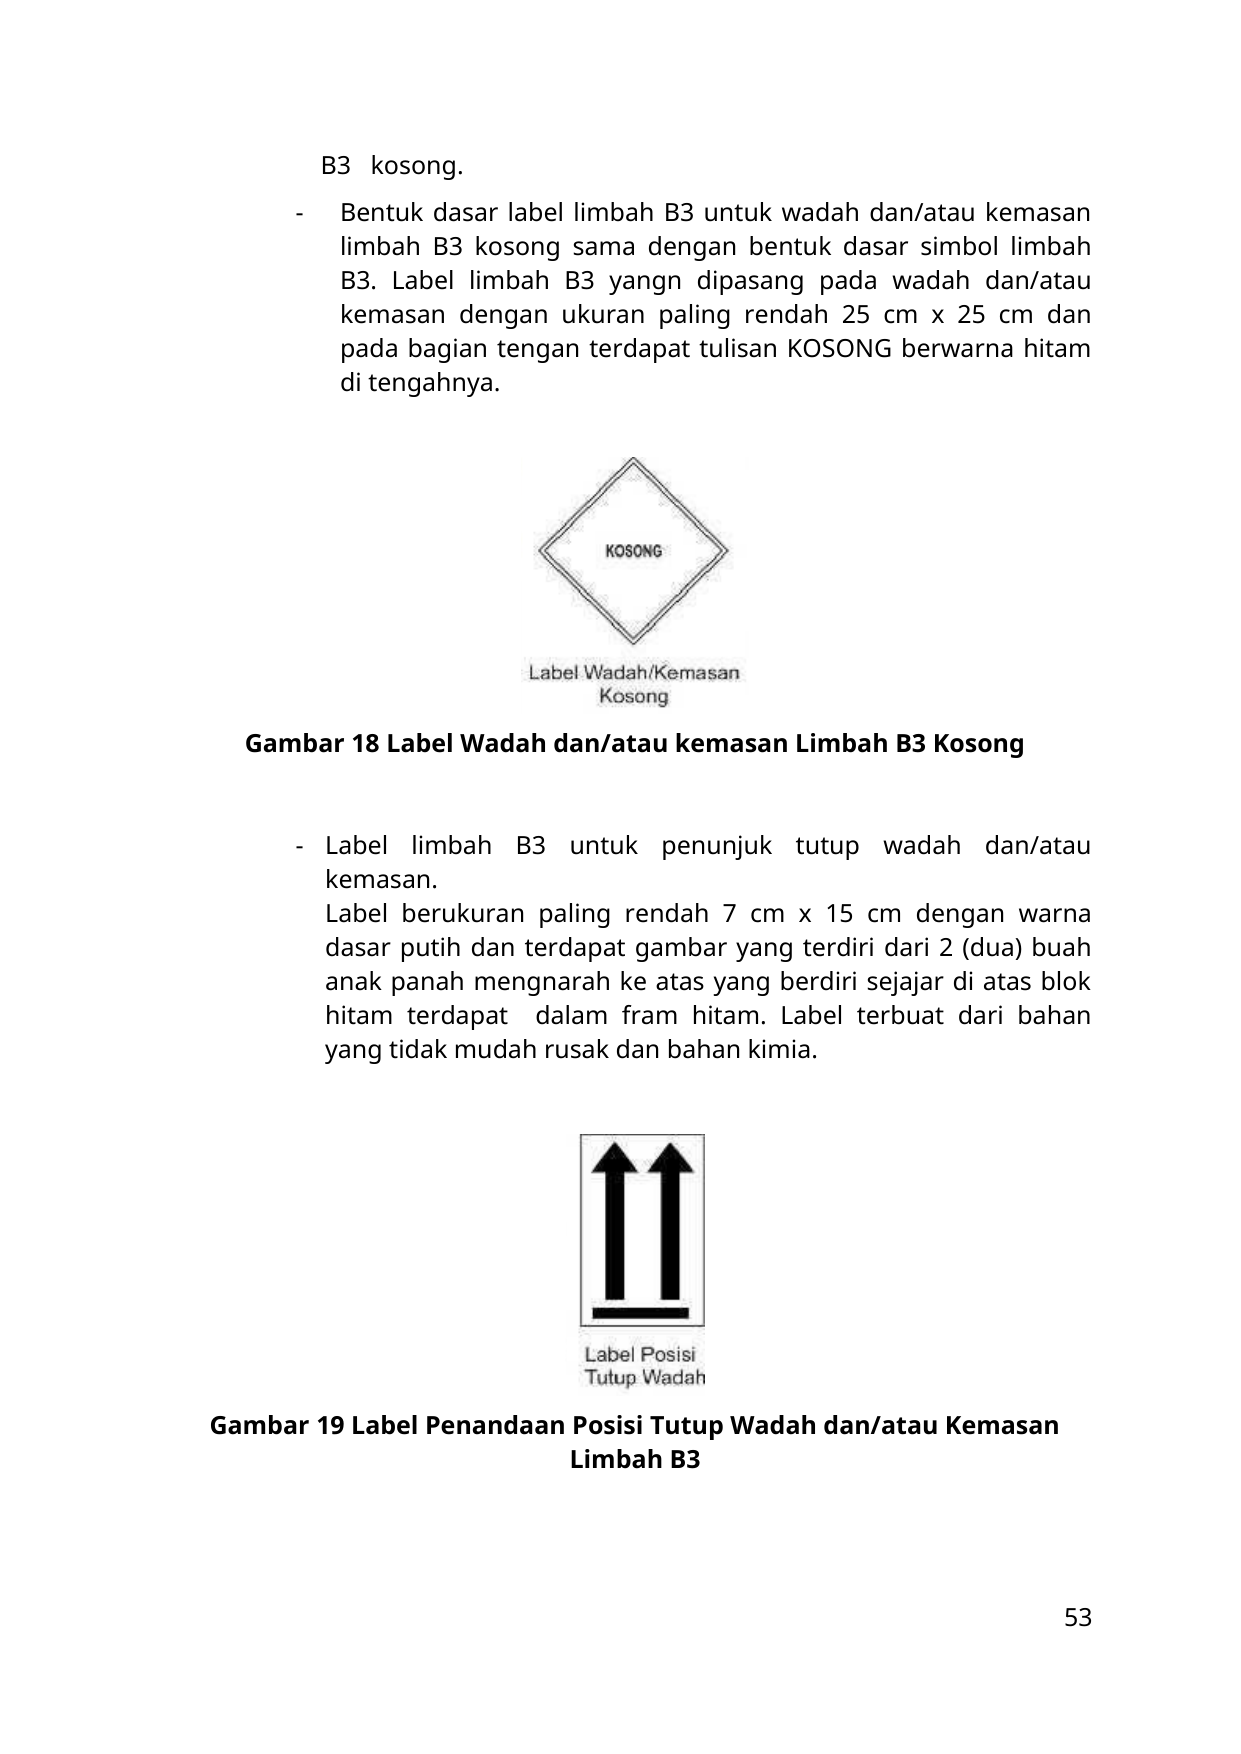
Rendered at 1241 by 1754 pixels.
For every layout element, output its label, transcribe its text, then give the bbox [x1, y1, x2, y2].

picture [565, 1134, 706, 1396]
list Label berukuran paling rendah 7 cm x 15 cm dengan warna dasar putih dan terdapat gambar yang terdiri dari 2 (dua) buah anak panah mengnarah ke atas yang berdiri sejajar di atas blok hitam terdapat dalam fram hitam. Label terbuat dari bahan yang tidak mudah rusak dan bahan kimia. [325, 896, 1092, 1066]
list Label limbah B3 untuk penunjuk tutup wadah dan/atau kemasan. [295, 828, 1092, 896]
text B3 kosong. [236, 148, 1092, 182]
list Bentuk dasar label limbah B3 untuk wadah dan/atau kemasan limbah B3 kosong sama dengan bentuk dasar simbol limbah B3. Label limbah B3 yangn dipasang pada wadah dan/atau kemasan dengan ukuran paling rendah 25 cm x 25 cm dan pada bagian tengan terdapat tulisan KOSONG berwarna hitam di tengahnya. [295, 194, 1092, 399]
picture [521, 457, 749, 714]
